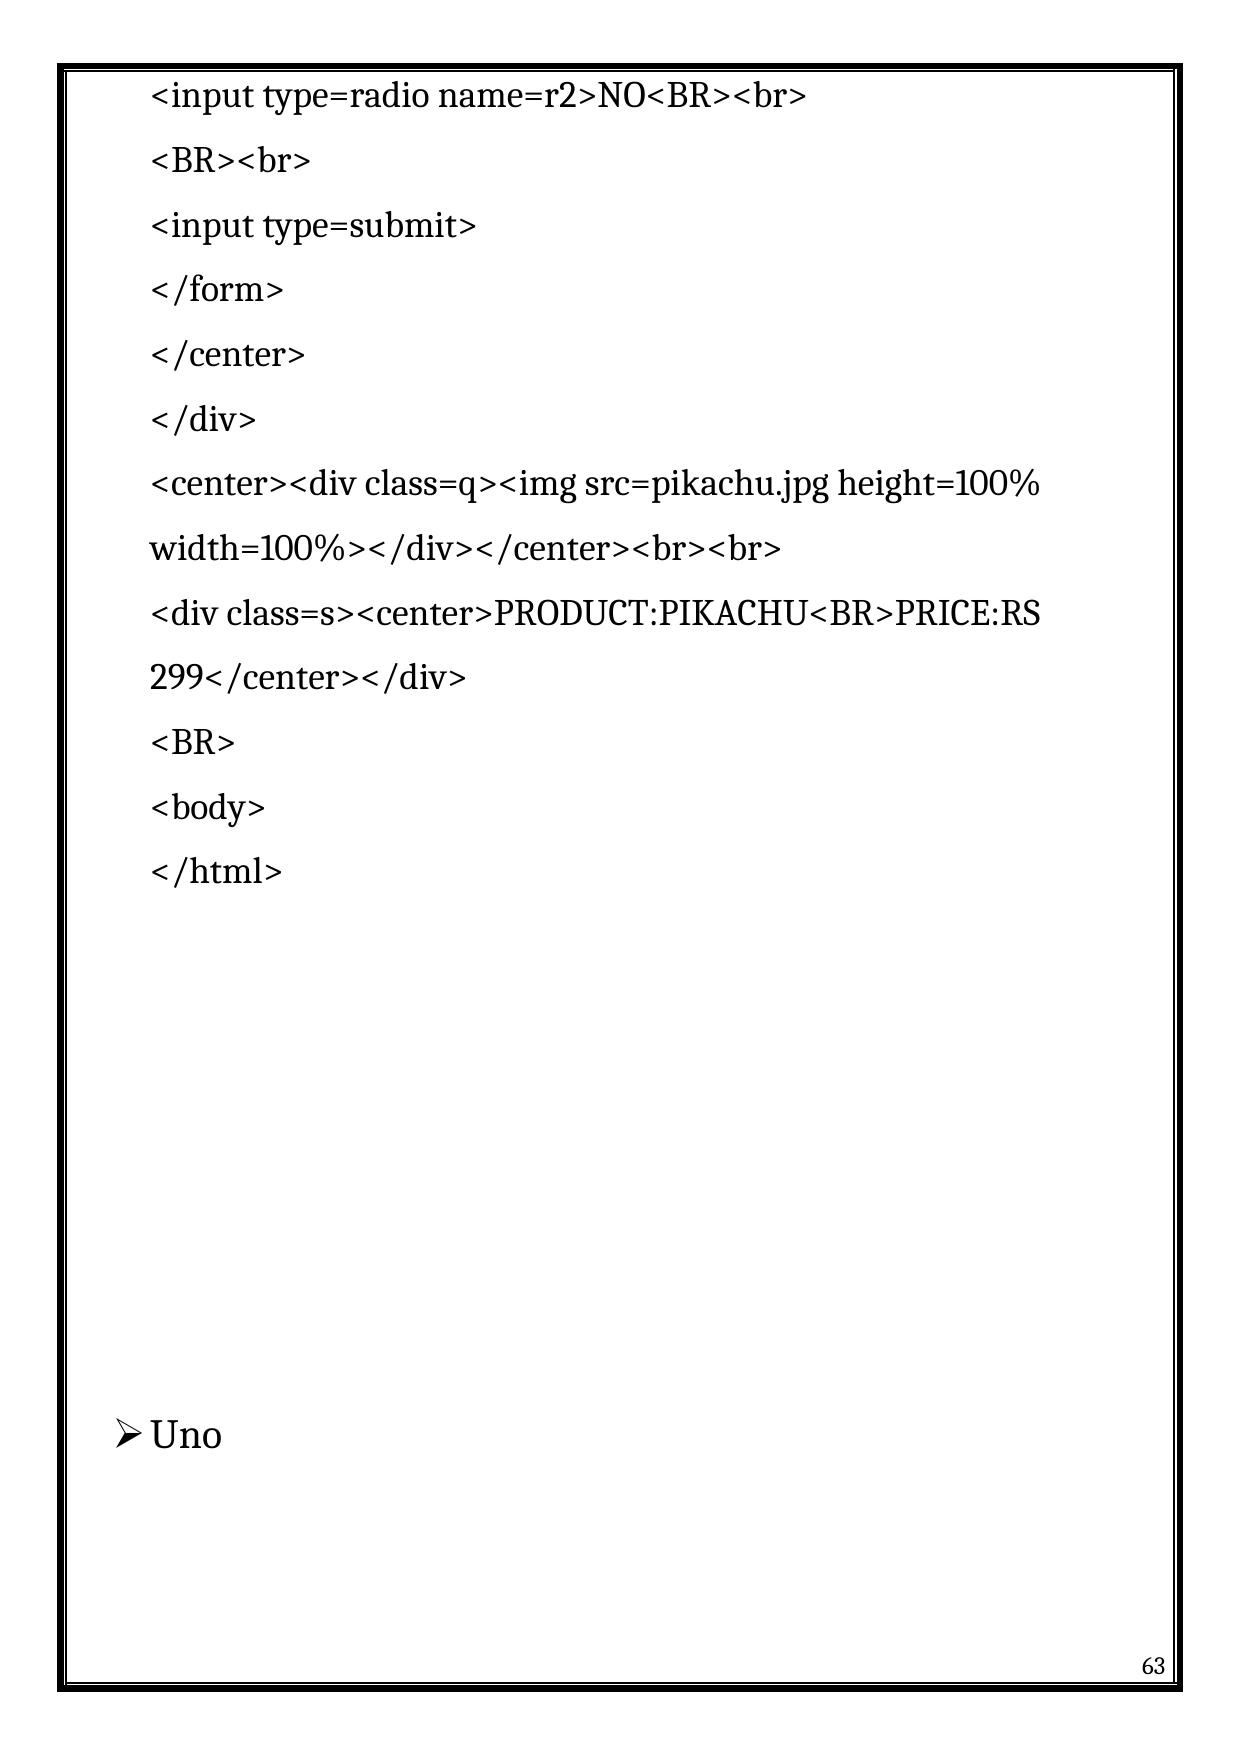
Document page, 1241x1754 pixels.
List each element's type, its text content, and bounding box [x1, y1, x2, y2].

text </center> [150, 333, 1126, 376]
text </html> [150, 850, 1126, 893]
list Uno [112, 1411, 1126, 1459]
text <input type=submit> [150, 203, 1126, 246]
text </div> [150, 397, 1126, 440]
text <input type=radio name=r2>NO<BR><br> [150, 74, 1126, 117]
text <div class=s><center>PRODUCT:PIKACHU<BR>PRICE:RS 299</center></div> [150, 591, 1126, 699]
text </form> [150, 268, 1126, 311]
text <BR> [150, 721, 1126, 764]
text <center><div class=q><img src=pikachu.jpg height=100% width=100%></div></center><br><br> [150, 462, 1126, 570]
text <BR><br> [150, 138, 1126, 182]
text <body> [150, 785, 1126, 828]
